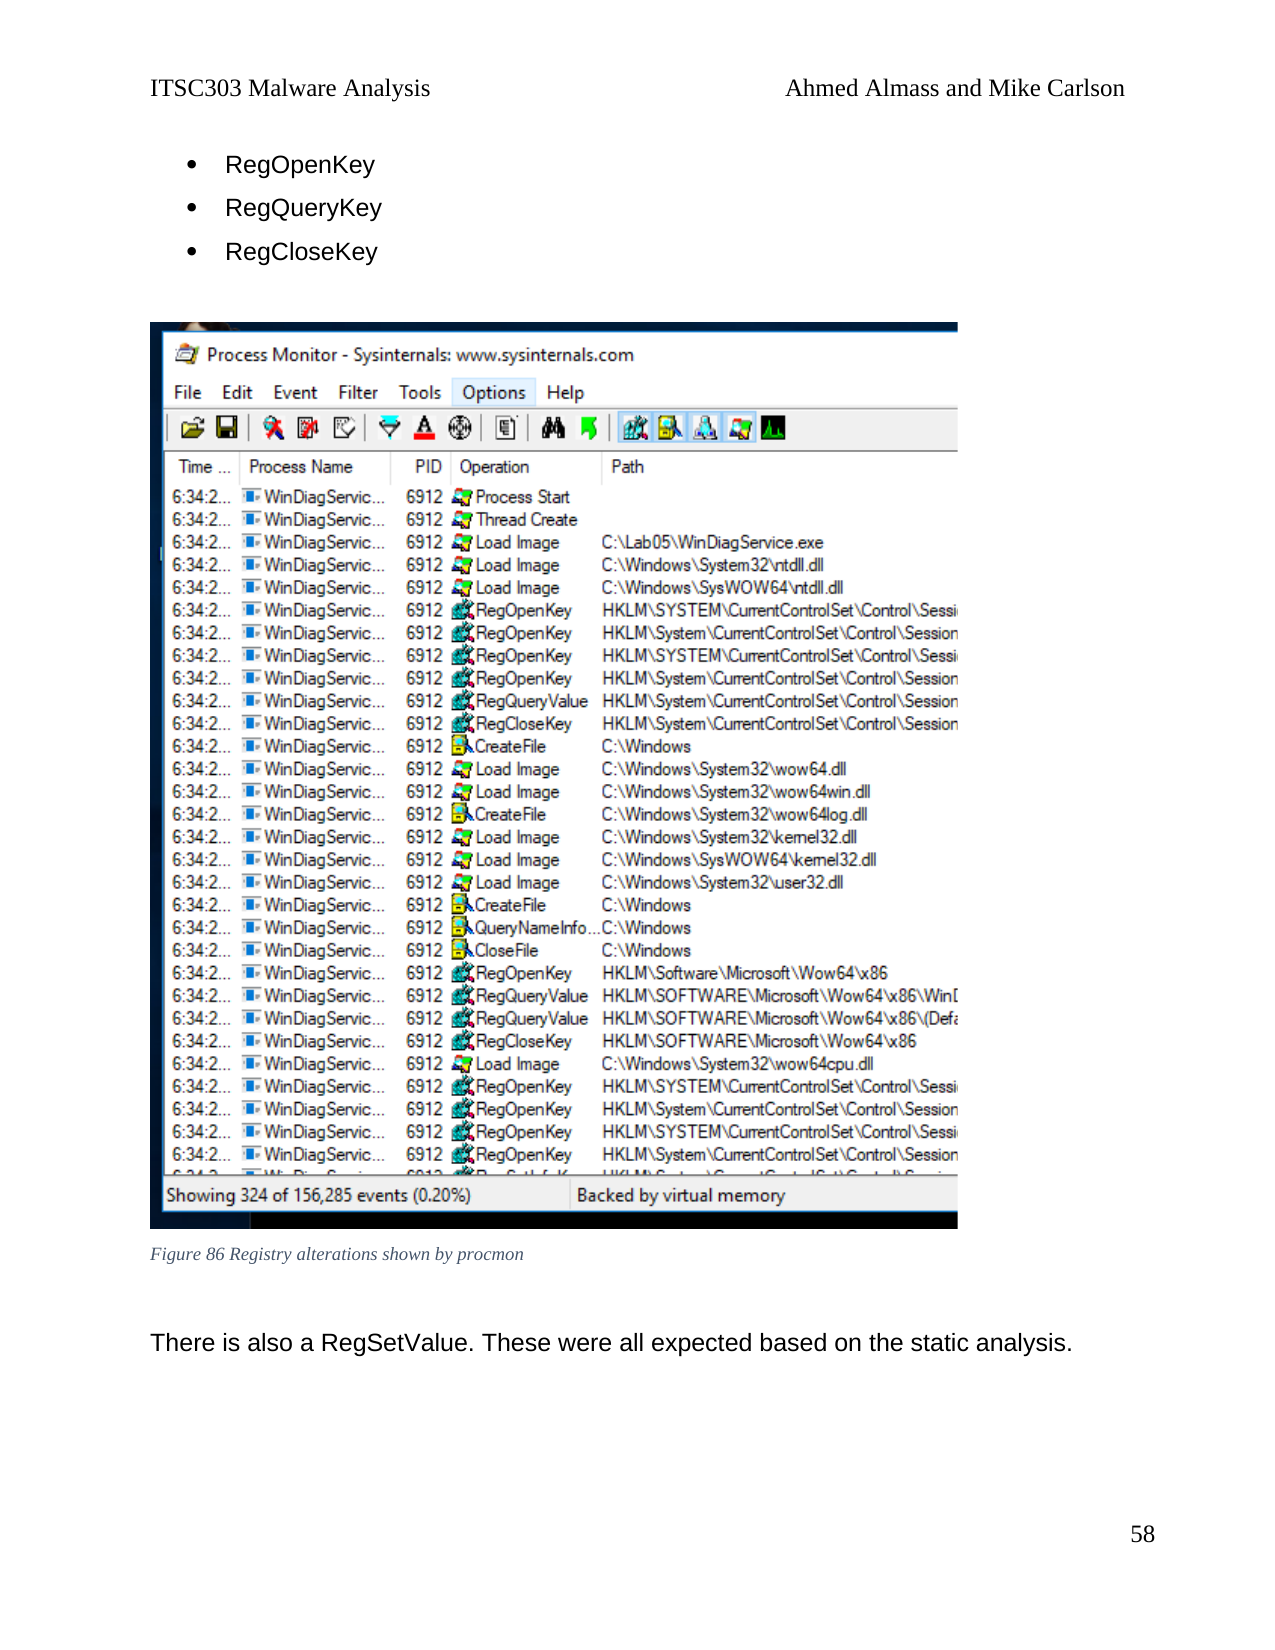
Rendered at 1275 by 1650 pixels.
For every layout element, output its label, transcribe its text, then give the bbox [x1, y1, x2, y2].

text There is also a RegSetValue. These were all expected based on the static analysis. [150, 1328, 1155, 1357]
picture [150, 322, 958, 1229]
list RegQueryKey [187, 193, 1155, 222]
list RegCloseKey [187, 236, 1155, 265]
list RegOpenKey [187, 150, 1155, 179]
